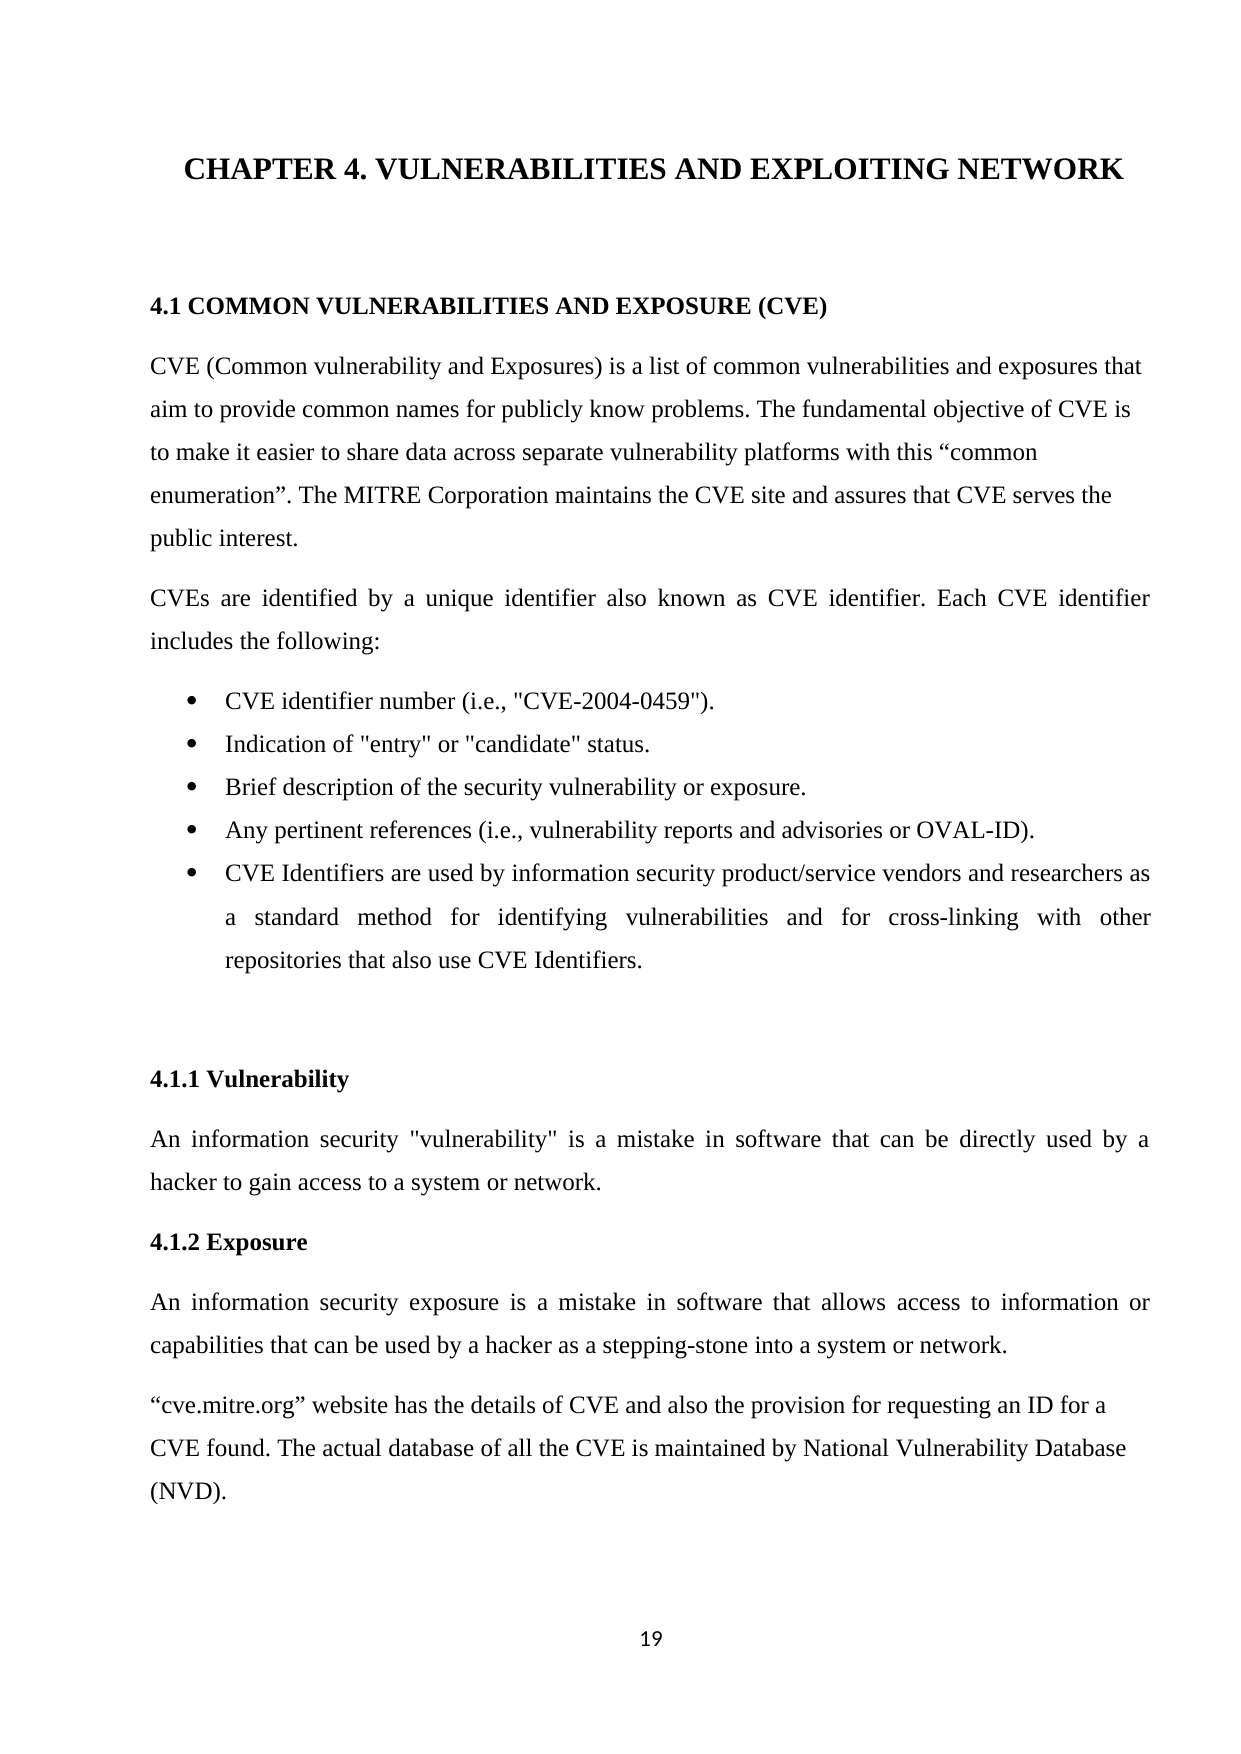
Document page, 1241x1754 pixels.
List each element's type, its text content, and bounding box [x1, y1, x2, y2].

list Brief description of the security vulnerability or exposure. [187, 772, 1152, 801]
text CVEs are identified by a unique identifier also known as CVE identifier. Each CVE identifier includes the following: [150, 583, 1152, 655]
text “cve.mitre.org” website has the details of CVE and also the provision for requesting an ID for a CVE found. The actual database of all the CVE is maintained by National Vulnerability Database (NVD). [150, 1390, 1152, 1505]
list CVE identifier number (i.e., "CVE-2004-0459"). [187, 686, 1152, 715]
text CVE (Common vulnerability and Exposures) is a list of common vulnerabilities and exposures that aim to provide common names for publicly know problems. The fundamental objective of CVE is to make it easier to share data across separate vulnerability platforms with this “common enumeration”. The MITRE Corporation maintains the CVE site and assures that CVE serves the public interest. [150, 351, 1152, 552]
text 4.1.1 Vulnerability [150, 1064, 1152, 1093]
text An information security "vulnerability" is a mistake in software that can be directly used by a hacker to gain access to a system or network. [150, 1124, 1152, 1196]
list Any pertinent references (i.e., vulnerability reports and advisories or OVAL-ID). [187, 815, 1152, 844]
list CVE Identifiers are used by information security product/service vendors and researchers as a standard method for identifying vulnerabilities and for cross-linking with other repositories that also use CVE Identifiers. [187, 858, 1152, 973]
text 4.1.2 Exposure [150, 1227, 1152, 1256]
list Indication of "entry" or "candidate" status. [187, 729, 1152, 758]
text An information security exposure is a mistake in software that allows access to information or capabilities that can be used by a hacker as a stepping-stone into a system or network. [150, 1287, 1152, 1359]
text CHAPTER 4. VULNERABILITIES AND EXPLOITING NETWORK [156, 150, 1152, 186]
text 4.1 COMMON VULNERABILITIES AND EXPOSURE (CVE) [150, 291, 1152, 320]
